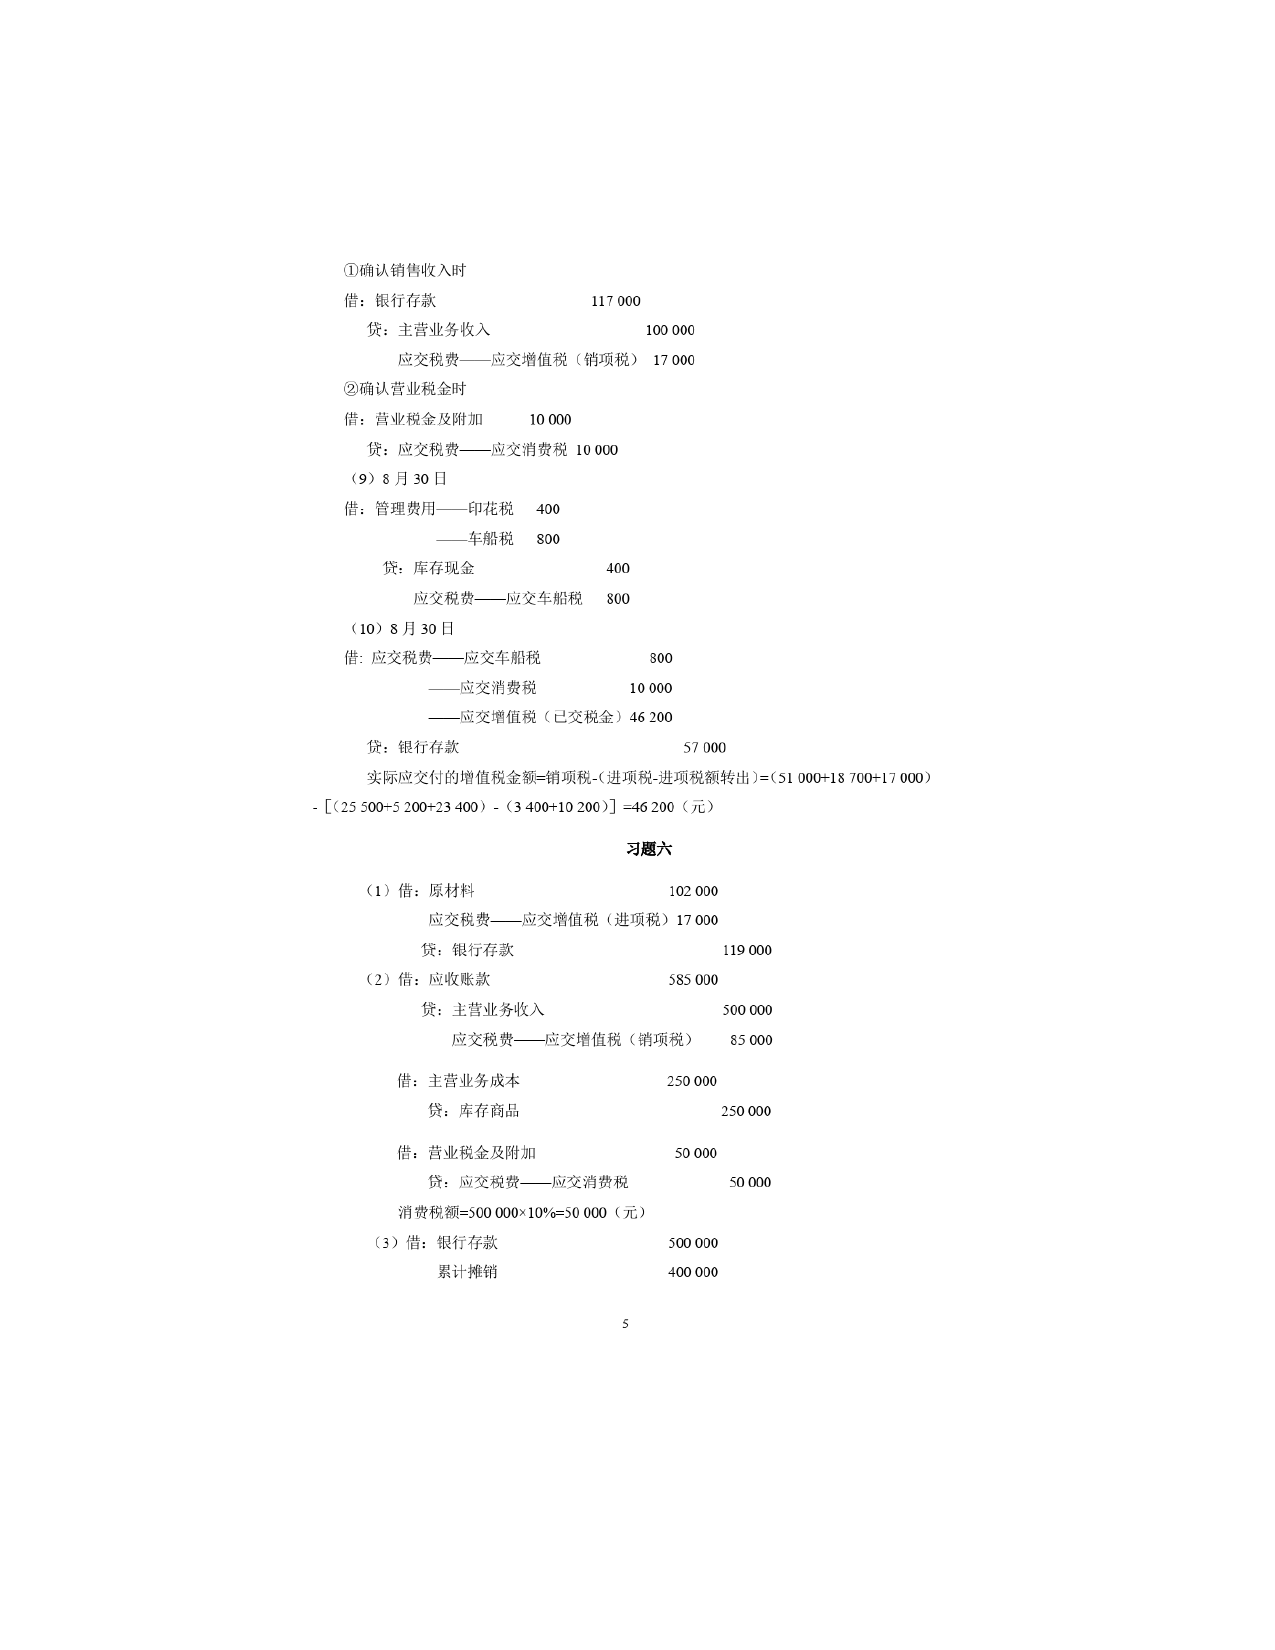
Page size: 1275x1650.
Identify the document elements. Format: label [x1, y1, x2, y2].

picture [187, 150, 1063, 1388]
